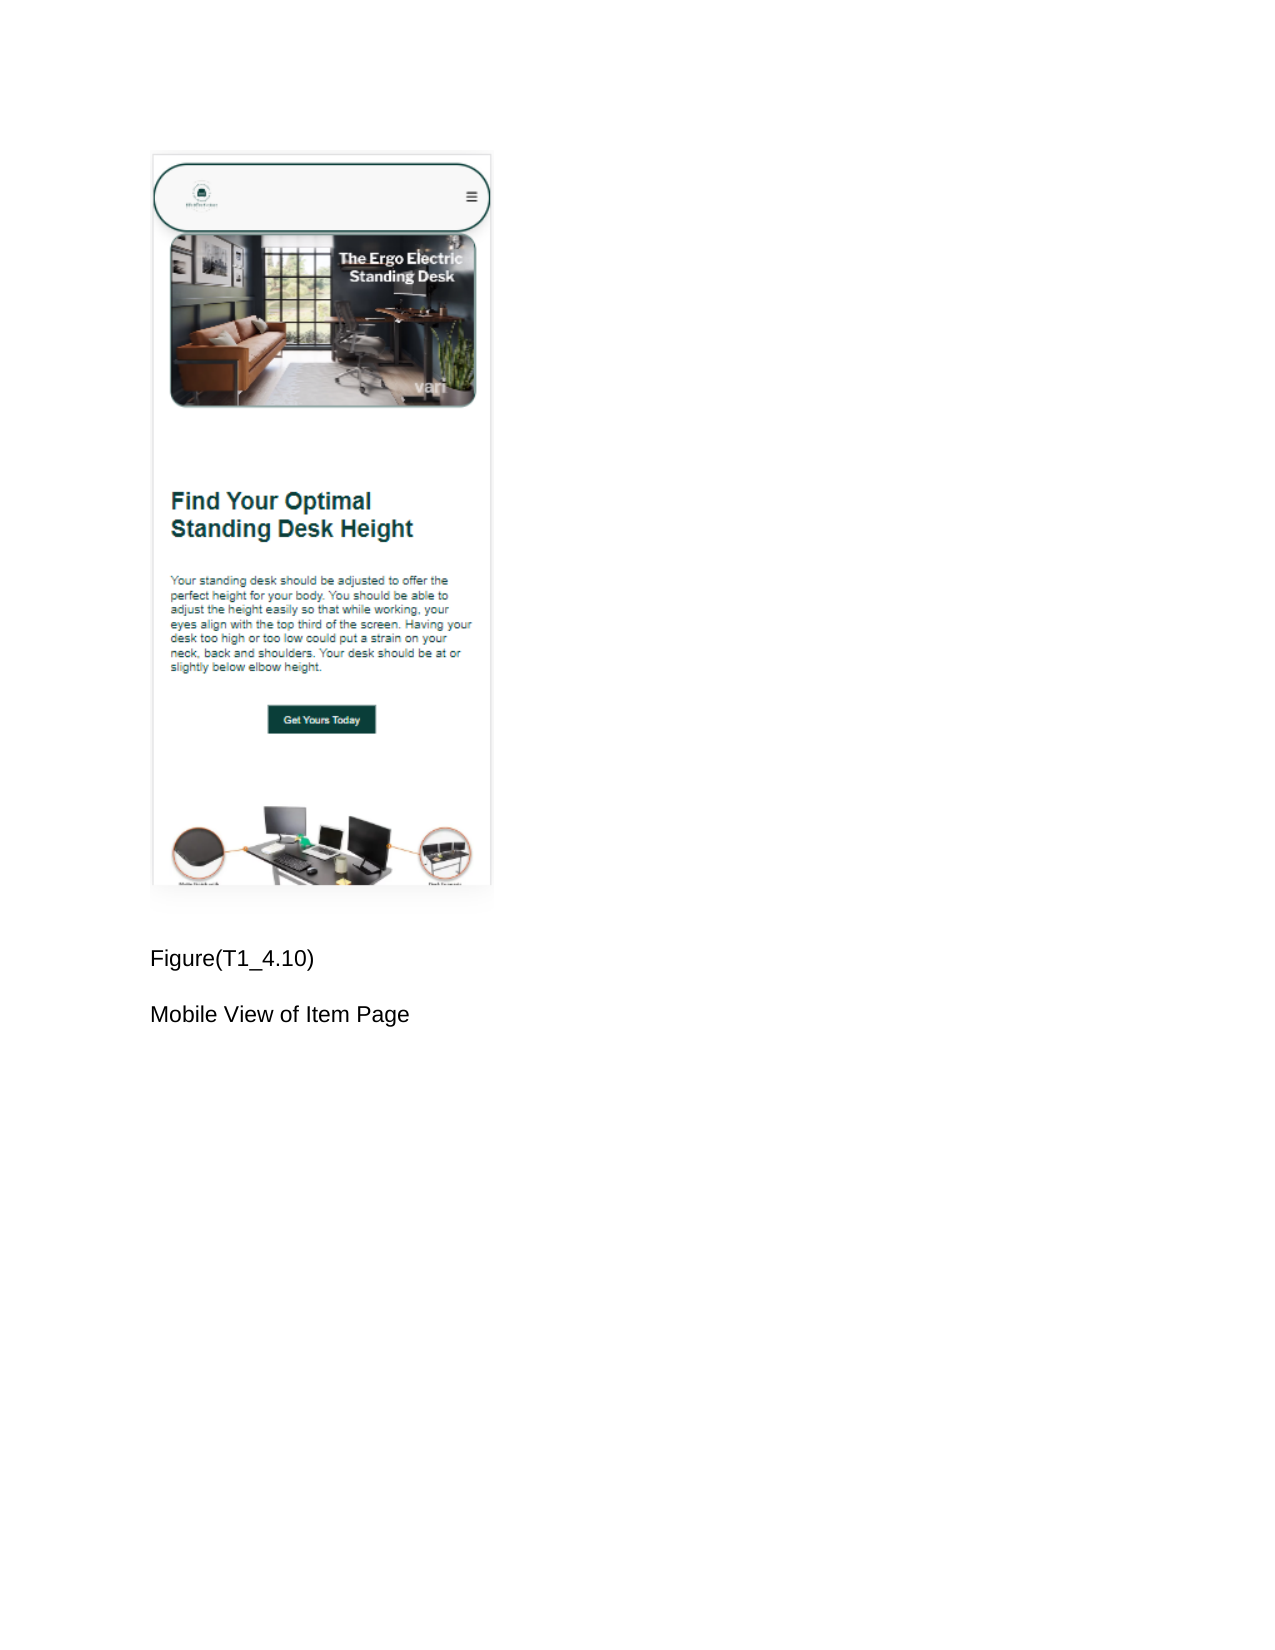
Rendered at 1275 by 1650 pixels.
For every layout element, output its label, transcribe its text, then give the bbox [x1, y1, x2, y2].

text Mobile View of Item Page [150, 1001, 1125, 1027]
picture [150, 150, 494, 914]
text Figure(T1_4.10) [150, 944, 1125, 971]
